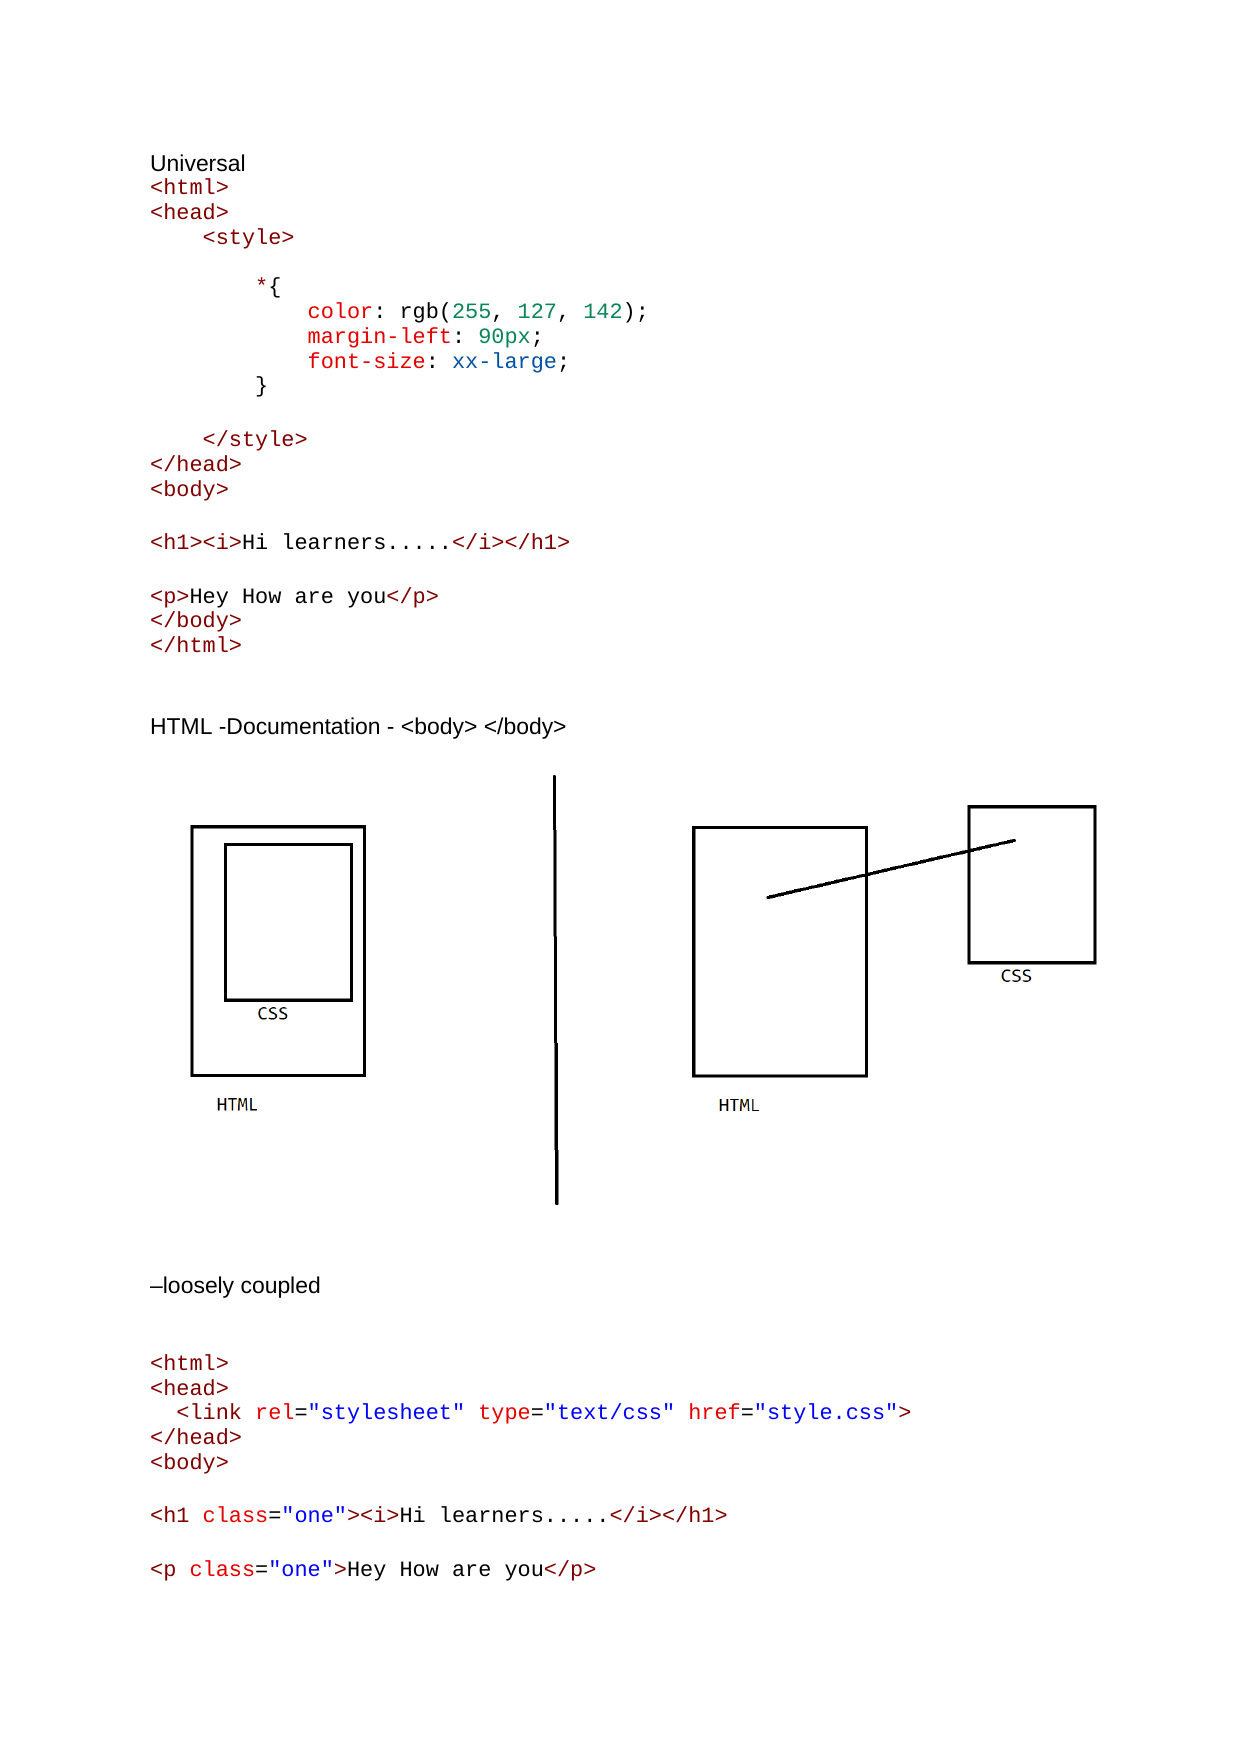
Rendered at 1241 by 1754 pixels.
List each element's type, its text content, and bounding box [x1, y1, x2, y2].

text –loosely coupled [150, 1272, 1090, 1298]
text <head> [150, 1377, 1090, 1402]
text </body> [150, 610, 1090, 634]
text </head> [150, 1426, 1090, 1451]
text <html> [150, 1352, 1090, 1377]
text HTML -Documentation - <body> </body> [150, 713, 1090, 739]
text <html> [150, 176, 1090, 201]
text <p>Hey How are you</p> [150, 585, 1090, 610]
text </style> [150, 428, 1090, 453]
text <style> [150, 226, 1090, 251]
text *{ [150, 276, 1090, 300]
text Universal [150, 150, 1090, 176]
text <body> [150, 478, 1090, 503]
text <body> [150, 1451, 1090, 1476]
text margin-left: 90px; [150, 325, 1090, 350]
text </html> [150, 634, 1090, 659]
text <h1 class="one"><i>Hi learners.....</i></h1> [150, 1505, 1090, 1529]
text </head> [150, 453, 1090, 478]
picture [150, 768, 1126, 1219]
text <link rel="stylesheet" type="text/css" href="style.css"> [150, 1402, 1090, 1426]
text <p class="one">Hey How are you</p> [150, 1558, 1090, 1583]
text color: rgb(255, 127, 142); [150, 300, 1090, 325]
text font-size: xx-large; [150, 350, 1090, 375]
text } [150, 375, 1090, 399]
text <h1><i>Hi learners.....</i></h1> [150, 531, 1090, 556]
text <head> [150, 201, 1090, 226]
